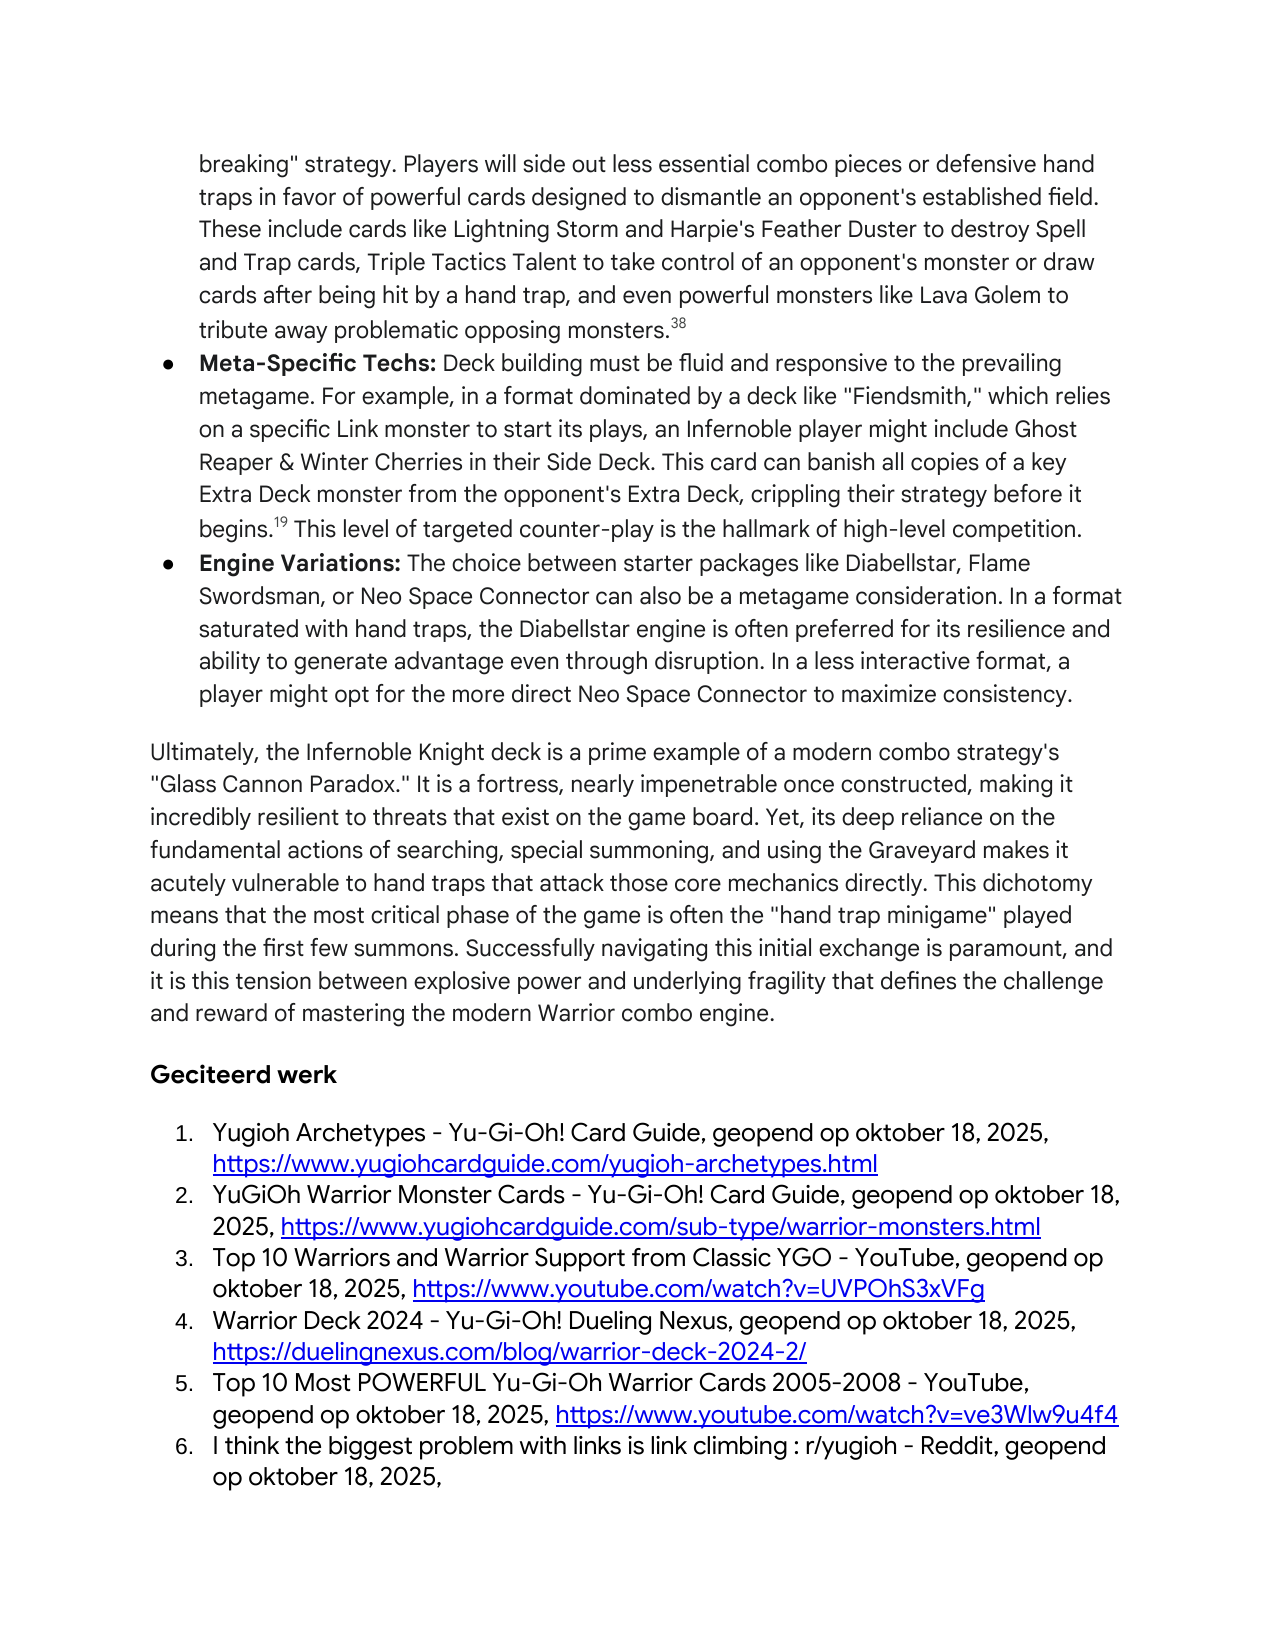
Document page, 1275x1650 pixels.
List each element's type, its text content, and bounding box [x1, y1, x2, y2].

list YuGiOh Warrior Monster Cards - Yu-Gi-Oh! Card Guide, geopend op oktober 18, 2025, https://www.yugiohcardguide.com/sub-type/warrior-monsters.html [175, 1179, 1125, 1242]
text Ultimately, the Infernoble Knight deck is a prime example of a modern combo strategy's "Glass Cannon Paradox." It is a fortress, nearly impenetrable once constructed, making it incredibly resilient to threats that exist on the game board. Yet, its deep reliance on the fundamental actions of searching, special summoning, and using the Graveyard makes it acutely vulnerable to hand traps that attack those core mechanics directly. This dichotomy means that the most critical phase of the game is often the "hand trap minigame" played during the first few summons. Successfully navigating this initial exchange is paramount, and it is this tension between explosive power and underlying fragility that defines the challenge and reward of mastering the modern Warrior combo engine. [150, 738, 1125, 1028]
list Yugioh Archetypes - Yu-Gi-Oh! Card Guide, geopend op oktober 18, 2025, https://www.yugiohcardguide.com/yugioh-archetypes.html [175, 1117, 1125, 1179]
list Engine Variations: The choice between starter packages like Diabellstar, Flame Swordsman, or Neo Space Connector can also be a metagame consideration. In a format saturated with hand traps, the Diabellstar engine is often preferred for its resilience and ability to generate advantage even through disruption. In a less interactive format, a player might opt for the more direct Neo Space Connector to maximize consistency. [161, 549, 1125, 709]
list Meta-Specific Techs: Deck building must be fluid and responsive to the prevailing metagame. For example, in a format dominated by a deck like "Fiendsmith," which relies on a specific Link monster to start its plays, an Infernoble player might include Ghost Reaper & Winter Cherries in their Side Deck. This card can banish all copies of a key Extra Deck monster from the opponent's Extra Deck, crippling their strategy before it begins.19 This level of targeted counter-play is the hallmark of high-level competition. [161, 350, 1125, 545]
list Top 10 Most POWERFUL Yu-Gi-Oh Warrior Cards 2005-2008 - YouTube, geopend op oktober 18, 2025, https://www.youtube.com/watch?v=ve3Wlw9u4f4 [175, 1368, 1125, 1430]
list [161, 150, 1125, 345]
list Warrior Deck 2024 - Yu-Gi-Oh! Dueling Nexus, geopend op oktober 18, 2025, https://duelingnexus.com/blog/warrior-deck-2024-2/ [175, 1305, 1125, 1368]
list Top 10 Warriors and Warrior Support from Classic YGO - YouTube, geopend op oktober 18, 2025, https://www.youtube.com/watch?v=UVPOhS3xVFg [175, 1242, 1125, 1305]
subtitle Geciteerd werk [150, 1059, 1125, 1090]
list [175, 1430, 1125, 1493]
